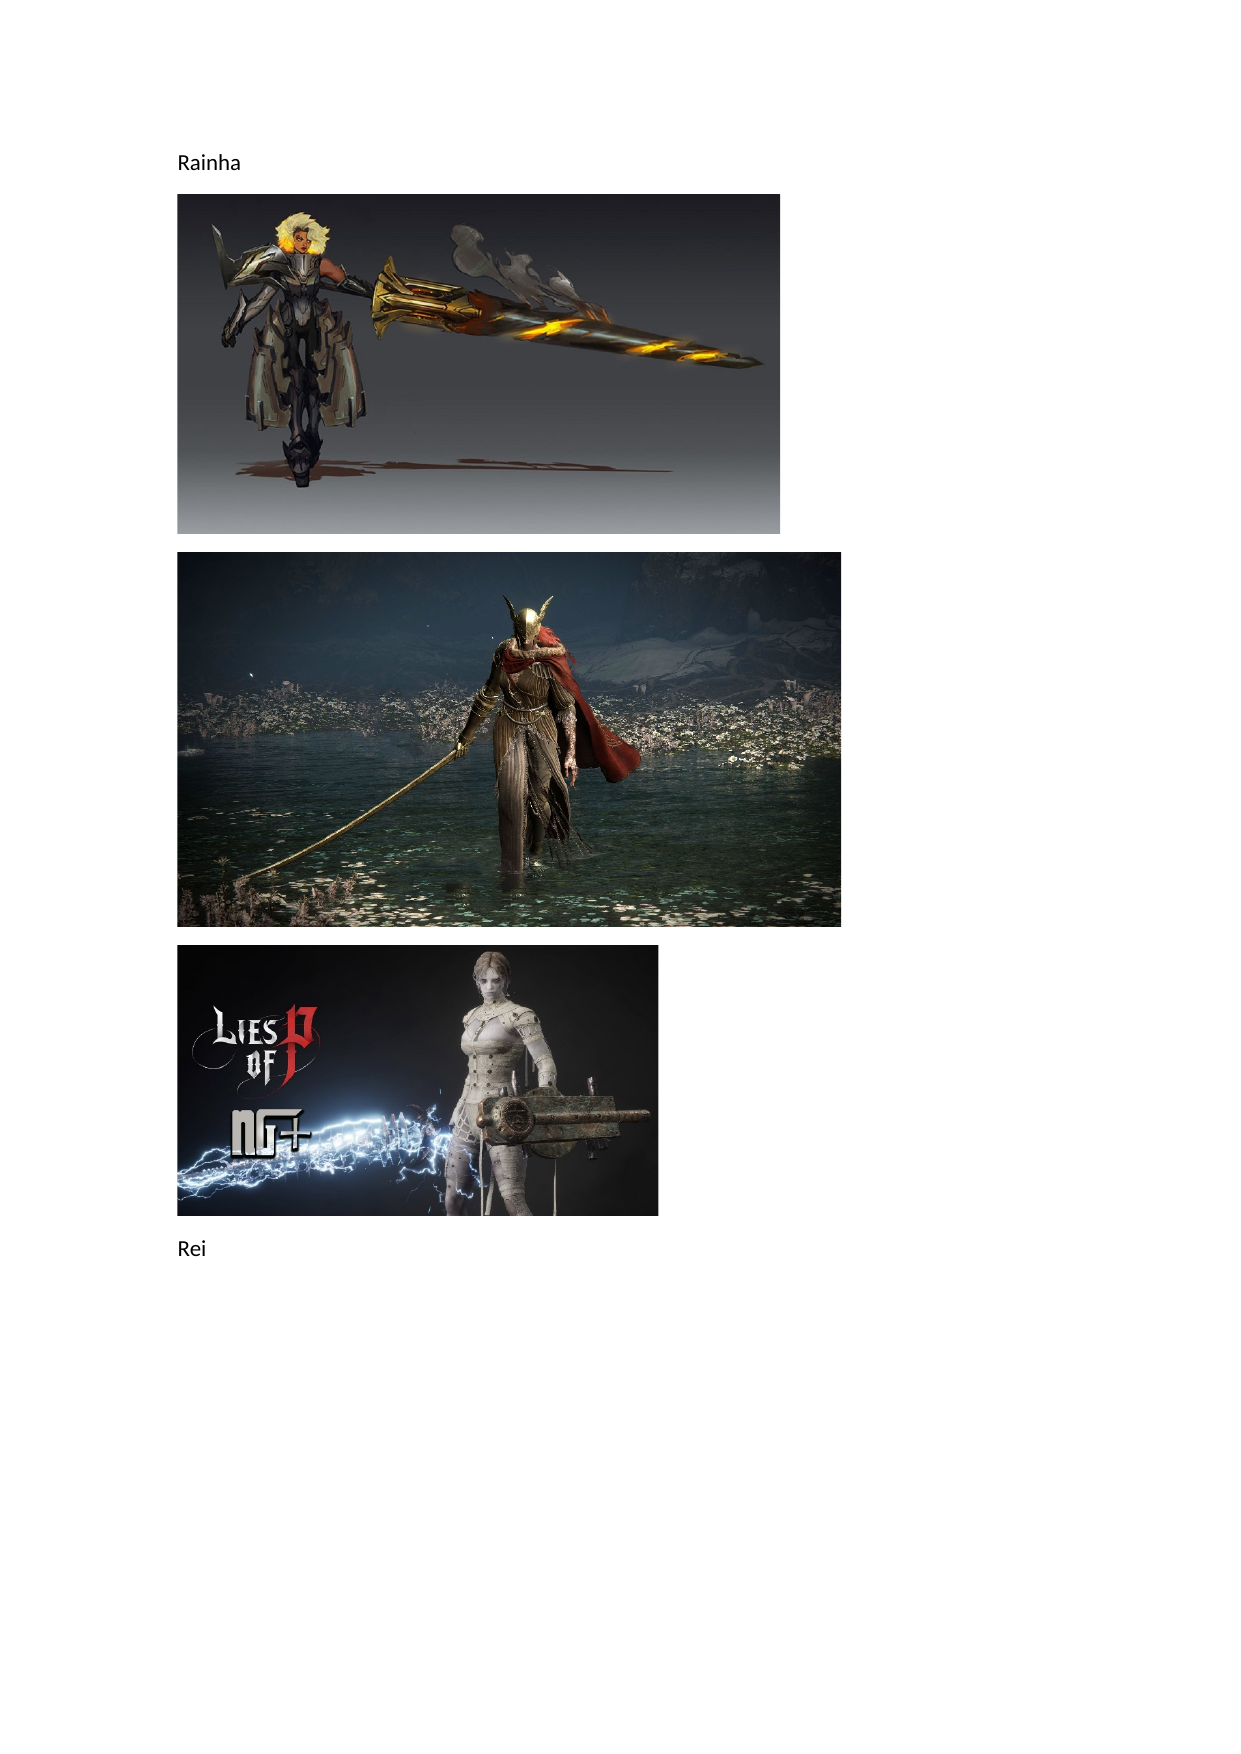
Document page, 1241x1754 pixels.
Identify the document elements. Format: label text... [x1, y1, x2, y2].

picture [177, 552, 842, 927]
picture [177, 945, 659, 1216]
text Rainha [177, 148, 1063, 176]
text Rei [177, 1234, 1063, 1263]
picture [177, 194, 781, 534]
